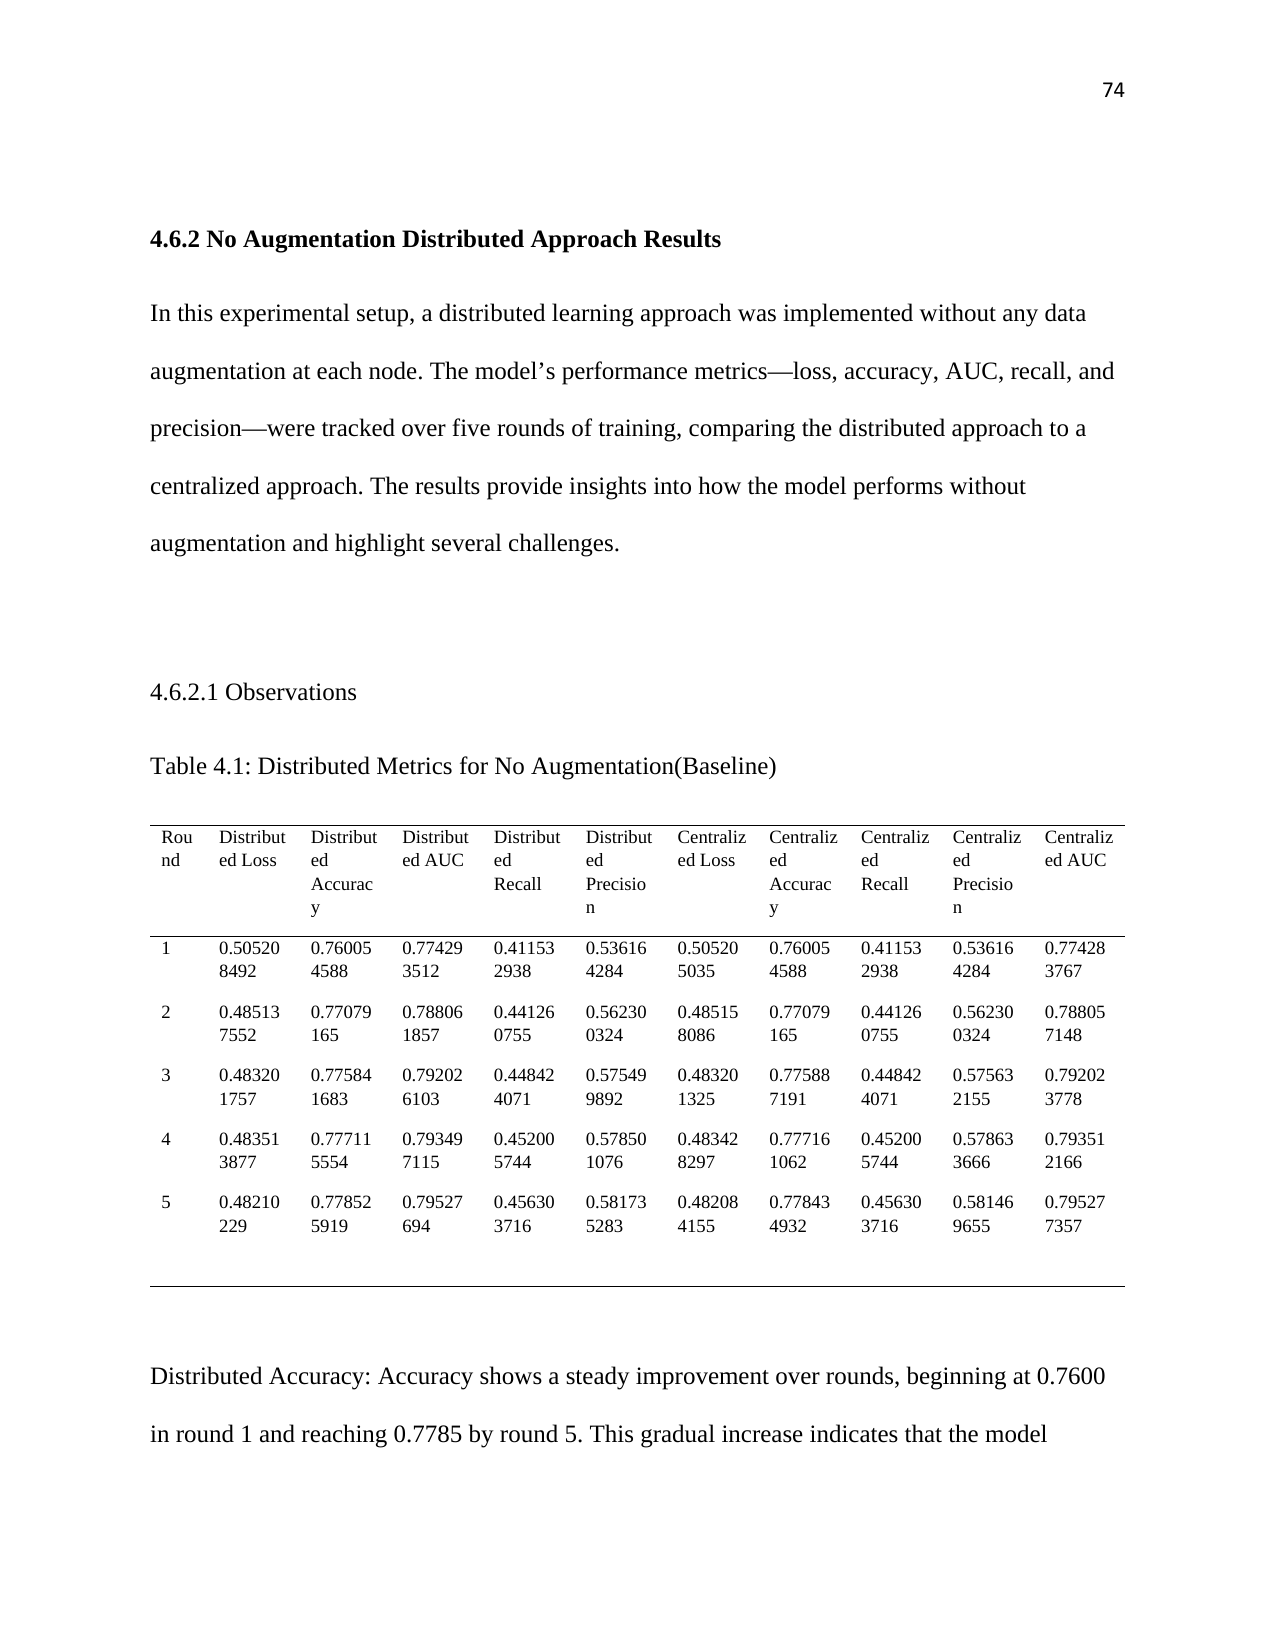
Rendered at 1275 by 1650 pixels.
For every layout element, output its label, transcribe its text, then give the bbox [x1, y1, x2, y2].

table_header Centralized Precision [941, 826, 1033, 936]
table_cell 0.777115554 [299, 1128, 391, 1191]
table_cell 0.48210229 [208, 1191, 299, 1286]
table_cell 0.777161062 [758, 1128, 849, 1191]
table_cell 0.792026103 [391, 1064, 482, 1128]
table_cell 0.505208492 [208, 937, 299, 1001]
table_header Distributed Recall [483, 826, 574, 936]
table_cell 0.483428297 [666, 1128, 758, 1191]
table_header Round [150, 826, 208, 936]
table_cell 0.788061857 [391, 1001, 482, 1064]
table_cell 0.452005744 [483, 1128, 574, 1191]
table_cell 0.452005744 [850, 1128, 941, 1191]
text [150, 1361, 1125, 1447]
table_cell 0.485137552 [208, 1001, 299, 1064]
table_cell 0.793497115 [391, 1128, 482, 1191]
table_cell 0.448424071 [850, 1064, 941, 1128]
table_cell 0.578633666 [941, 1128, 1033, 1191]
table_cell 0.581735283 [574, 1191, 666, 1286]
table_cell 0.788057148 [1033, 1001, 1125, 1064]
table_cell 0.482084155 [666, 1191, 758, 1286]
table_cell 0.483201757 [208, 1064, 299, 1128]
table_cell 0.795277357 [1033, 1191, 1125, 1286]
table_cell 2 [150, 1001, 208, 1064]
table_cell 0.578501076 [574, 1128, 666, 1191]
table_cell 0.483513877 [208, 1128, 299, 1191]
table_cell 0.411532938 [850, 937, 941, 1001]
table_cell 0.485158086 [666, 1001, 758, 1064]
text Table 4.1: Distributed Metrics for No Augmentation(Baseline) [150, 751, 1125, 779]
table_cell 0.778525919 [299, 1191, 391, 1286]
table_cell 0.411532938 [483, 937, 574, 1001]
table_cell 0.77079165 [299, 1001, 391, 1064]
table_cell 0.575499892 [574, 1064, 666, 1128]
table_cell 0.441260755 [483, 1001, 574, 1064]
table_cell 0.792023778 [1033, 1064, 1125, 1128]
table_cell 0.775841683 [299, 1064, 391, 1128]
table_cell 0.483201325 [666, 1064, 758, 1128]
table_cell 0.562300324 [574, 1001, 666, 1064]
table_cell 3 [150, 1064, 208, 1128]
table_header Centralized Accuracy [758, 826, 849, 936]
table_cell 0.441260755 [850, 1001, 941, 1064]
table_cell 0.456303716 [850, 1191, 941, 1286]
table_cell 4 [150, 1128, 208, 1191]
table_cell 5 [150, 1191, 208, 1286]
table_cell 0.778434932 [758, 1191, 849, 1286]
table_cell 0.760054588 [299, 937, 391, 1001]
table_header Distributed Loss [208, 826, 299, 936]
table_header Centralized Loss [666, 826, 758, 936]
text In this experimental setup, a distributed learning approach was implemented without any data augmentation at each node. The model’s performance metrics—loss, accuracy, AUC, recall, and precision—were tracked over five rounds of training, comparing the distributed approach to a centralized approach. The results provide insights into how the model performs without augmentation and highlight several challenges. [150, 298, 1125, 557]
table_header Distributed Precision [574, 826, 666, 936]
table_header Centralized Recall [850, 826, 941, 936]
table_header Centralized AUC [1033, 826, 1125, 936]
table_cell 0.562300324 [941, 1001, 1033, 1064]
table_cell 0.760054588 [758, 937, 849, 1001]
text 4.6.2 No Augmentation Distributed Approach Results [150, 224, 1125, 253]
table_cell 0.775887191 [758, 1064, 849, 1128]
table_cell 0.79527694 [391, 1191, 482, 1286]
table_cell 0.793512166 [1033, 1128, 1125, 1191]
table_cell 0.536164284 [941, 937, 1033, 1001]
table_header Distributed Accuracy [299, 826, 391, 936]
table_cell 0.456303716 [483, 1191, 574, 1286]
table_cell 0.77079165 [758, 1001, 849, 1064]
table_cell 0.581469655 [941, 1191, 1033, 1286]
table_cell 0.774283767 [1033, 937, 1125, 1001]
table_cell 0.575632155 [941, 1064, 1033, 1128]
table_cell 0.505205035 [666, 937, 758, 1001]
table_cell 0.536164284 [574, 937, 666, 1001]
table_cell 0.774293512 [391, 937, 482, 1001]
table_cell 1 [150, 937, 208, 1001]
table_header Distributed AUC [391, 826, 482, 936]
text 4.6.2.1 Observations [150, 677, 1125, 705]
table_cell 0.448424071 [483, 1064, 574, 1128]
